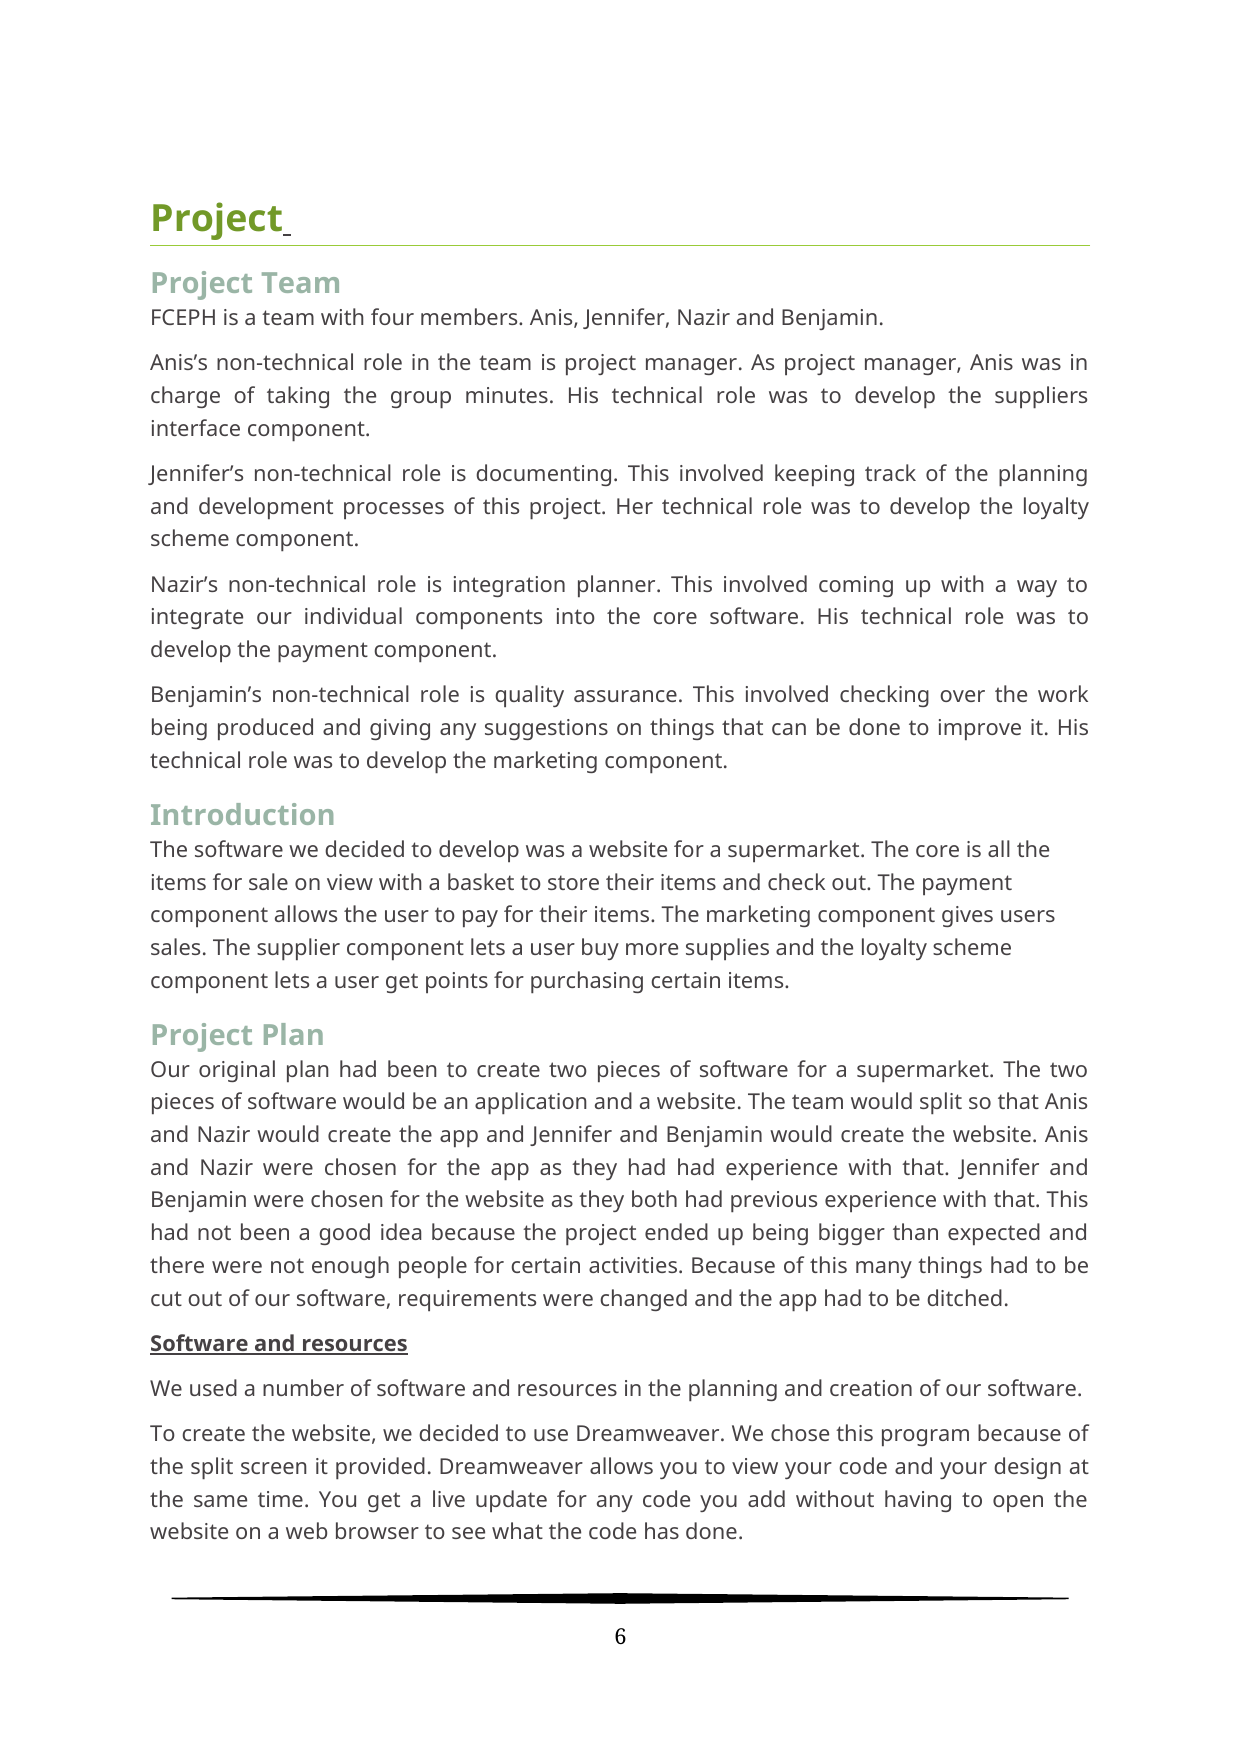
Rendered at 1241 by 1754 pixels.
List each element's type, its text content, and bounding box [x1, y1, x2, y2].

text To create the website, we decided to use Dreamweaver. We chose this program because of the split screen it provided. Dreamweaver allows you to view your code and your design at the same time. You get a live update for any code you add without having to open the website on a web browser to see what the code has done. [150, 1418, 1090, 1546]
subtitle Introduction [150, 794, 1090, 834]
text Benjamin’s non-technical role is quality assurance. This involved checking over the work being produced and giving any suggestions on things that can be done to improve it. His technical role was to develop the marketing component. [150, 679, 1090, 774]
text The software we decided to develop was a website for a supermarket. The core is all the items for sale on view with a basket to store their items and check out. The payment component allows the user to pay for their items. The marketing component gives users sales. The supplier component lets a user buy more supplies and the loyalty scheme component lets a user get points for purchasing certain items. [150, 834, 1090, 994]
subtitle Project [150, 192, 1090, 245]
text Our original plan had been to create two pieces of software for a supermarket. The two pieces of software would be an application and a website. The team would split so that Anis and Nazir would create the app and Jennifer and Benjamin would create the website. Anis and Nazir were chosen for the app as they had had experience with that. Jennifer and Benjamin were chosen for the website as they both had previous experience with that. This had not been a good idea because the project ended up being bigger than expected and there were not enough people for certain activities. Because of this many things had to be cut out of our software, requirements were changed and the app had to be ditched. [150, 1054, 1090, 1312]
text Software and resources [150, 1328, 1090, 1358]
text We used a number of software and resources in the planning and creation of our software. [150, 1373, 1090, 1403]
text FCEPH is a team with four members. Anis, Jennifer, Nazir and Benjamin. [150, 302, 1090, 332]
subtitle Project Plan [150, 1014, 1090, 1054]
subtitle Project Team [150, 262, 1090, 302]
text Nazir’s non-technical role is integration planner. This involved coming up with a way to integrate our individual components into the core software. His technical role was to develop the payment component. [150, 569, 1090, 664]
text Anis’s non-technical role in the team is project manager. As project manager, Anis was in charge of taking the group minutes. His technical role was to develop the suppliers interface component. [150, 347, 1090, 443]
text Jennifer’s non-technical role is documenting. This involved keeping track of the planning and development processes of this project. Her technical role was to develop the loyalty scheme component. [150, 458, 1090, 553]
